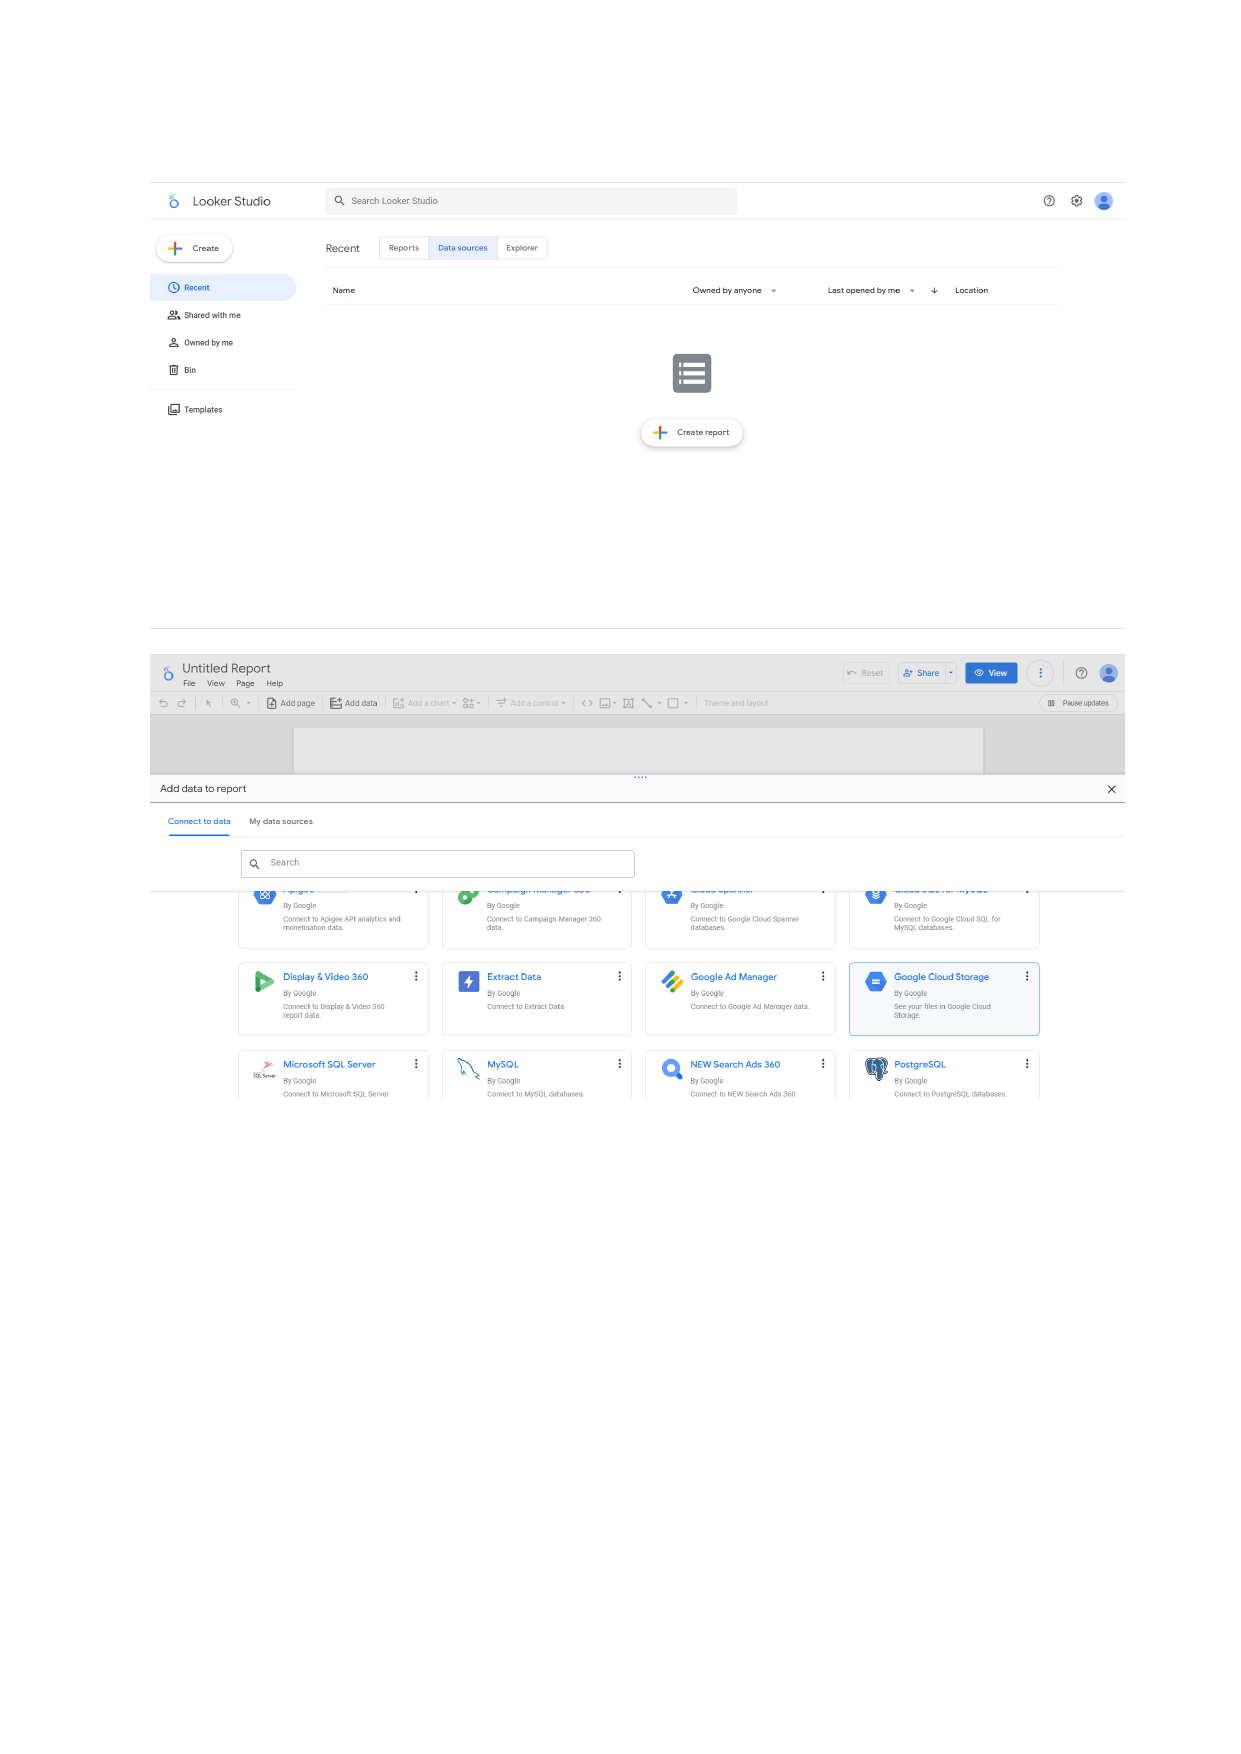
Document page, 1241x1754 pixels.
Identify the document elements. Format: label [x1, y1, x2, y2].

picture [150, 182, 1125, 629]
picture [150, 654, 1125, 1102]
